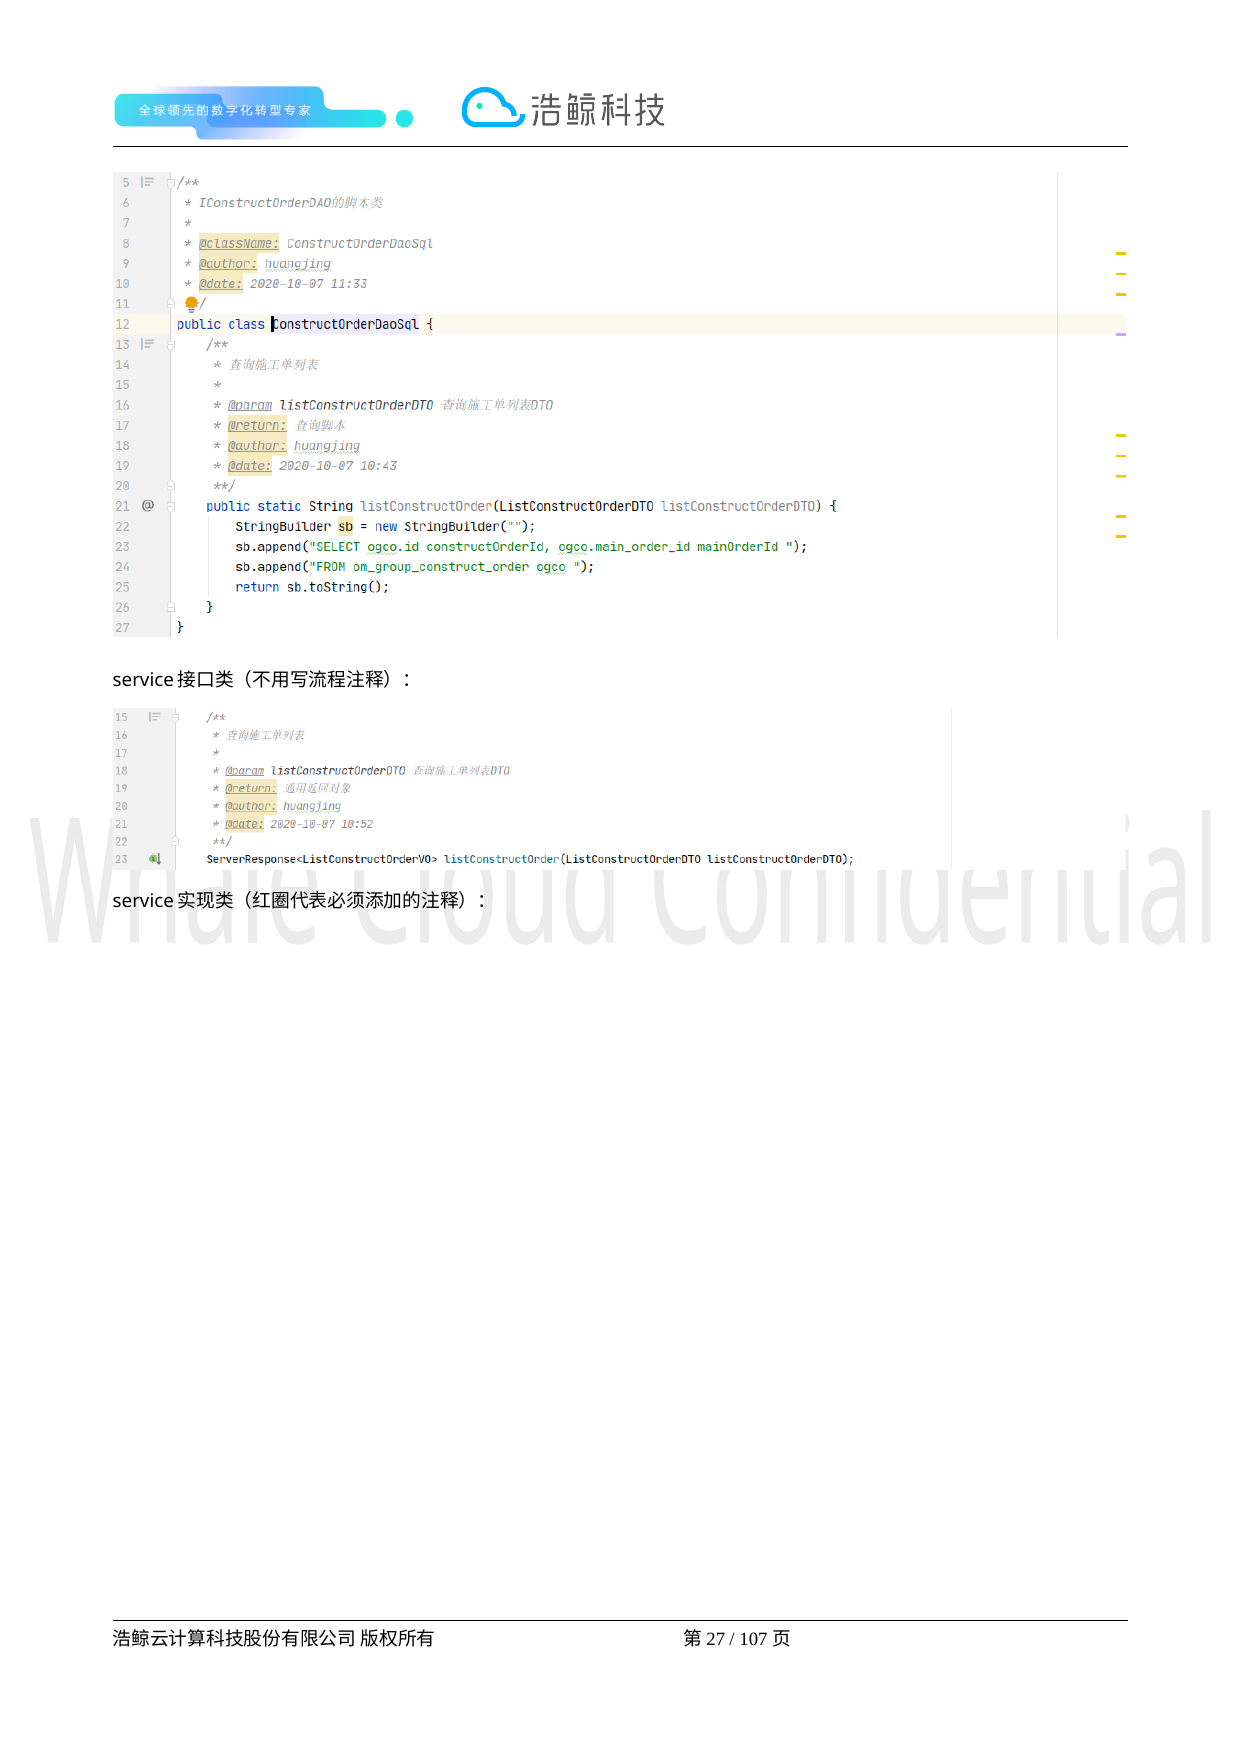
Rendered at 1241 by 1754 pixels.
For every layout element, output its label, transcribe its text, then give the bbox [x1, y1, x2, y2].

picture [112, 708, 1126, 870]
picture [112, 172, 1127, 637]
picture [112, 81, 417, 144]
picture [423, 70, 668, 144]
